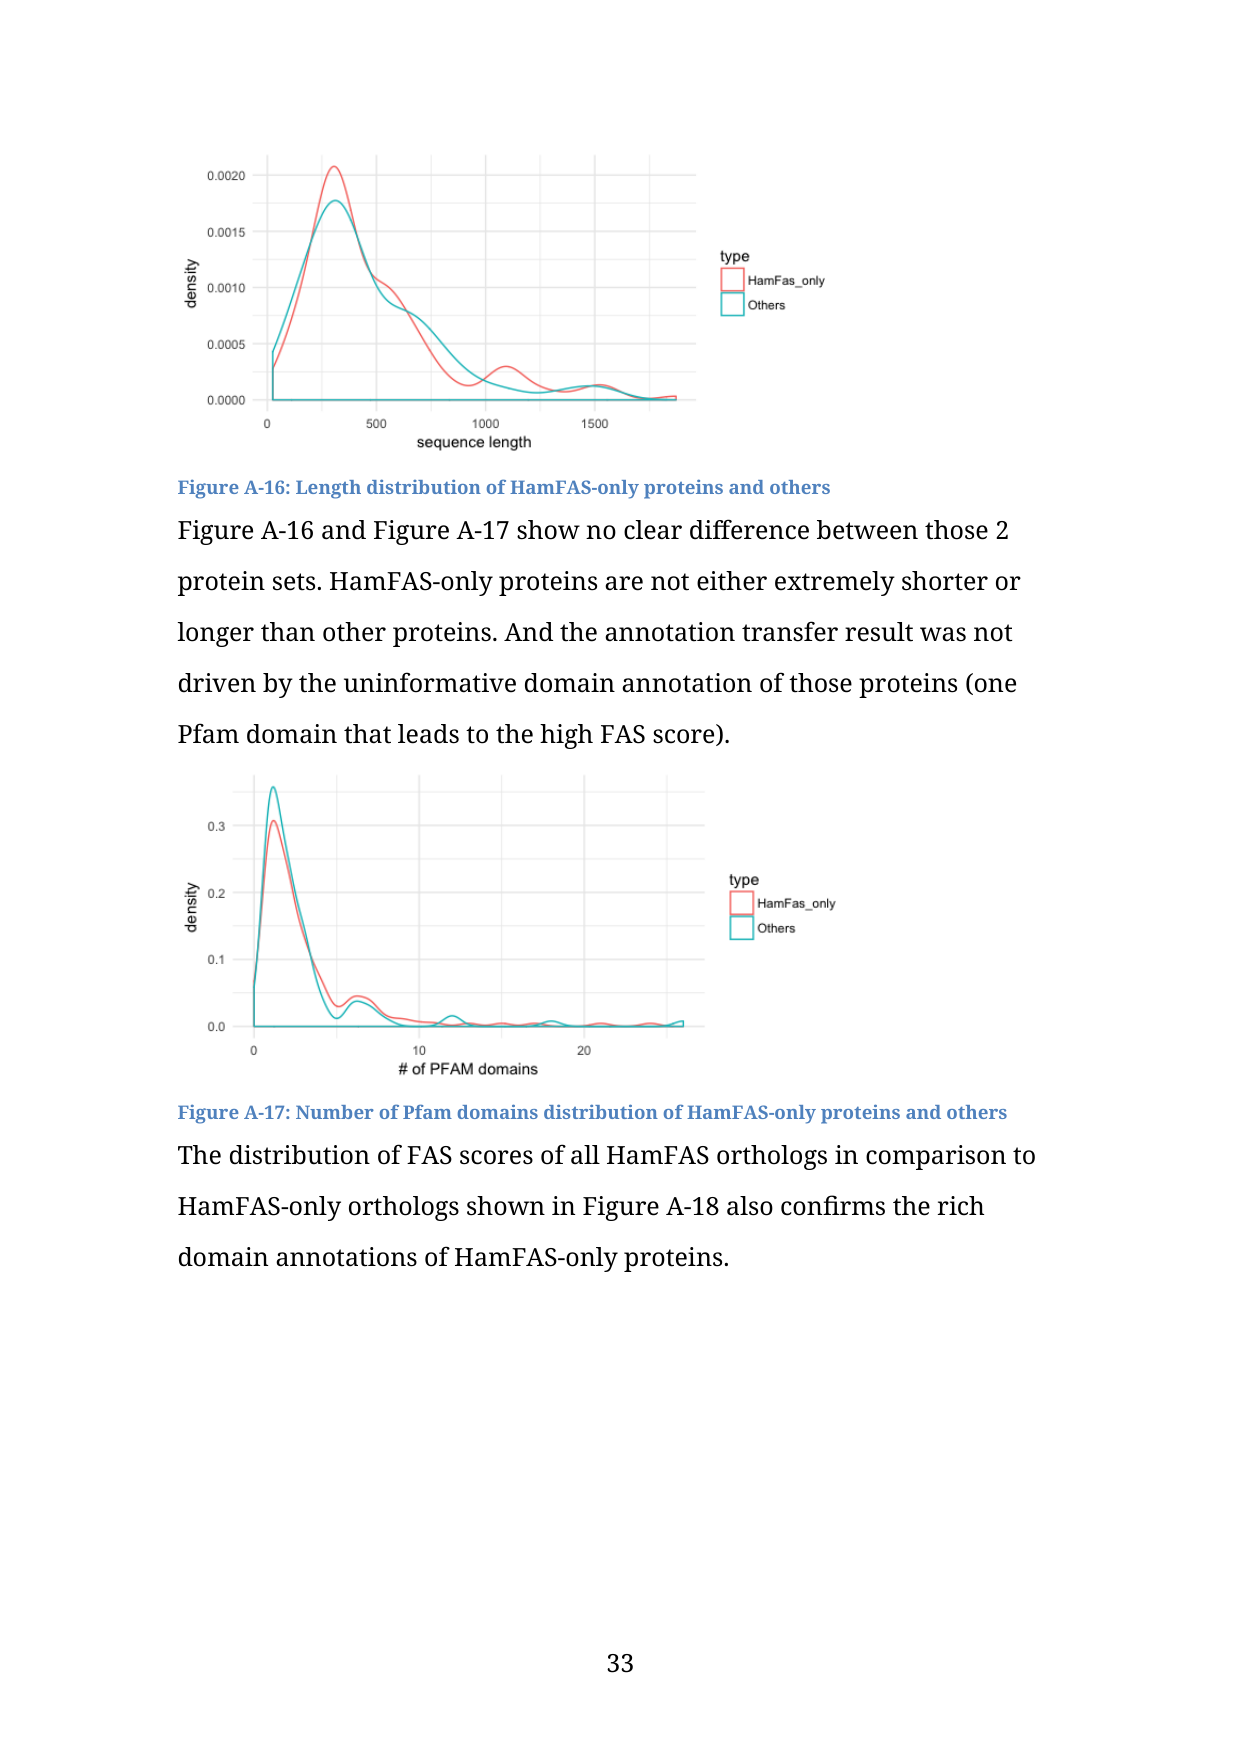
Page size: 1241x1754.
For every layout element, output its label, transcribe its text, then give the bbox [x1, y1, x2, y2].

picture [177, 147, 841, 458]
text Figure A-16: Length distribution of HamFAS-only proteins and others [177, 474, 1063, 500]
text The distribution of FAS scores of all HamFAS orthologs in comparison to HamFAS-only orthologs shown in Figure A-18 also confirms the rich domain annotations of HamFAS-only proteins. [177, 1137, 1063, 1273]
picture [177, 767, 852, 1082]
text Figure A-16 and Figure A-17 show no clear difference between those 2 protein sets. HamFAS-only proteins are not either extremely shorter or longer than other proteins. And the annotation transfer result was not driven by the uninformative domain annotation of those proteins (one Pfam domain that leads to the high FAS score). [177, 512, 1063, 751]
text Figure A-17: Number of Pfam domains distribution of HamFAS-only proteins and others [177, 1099, 1063, 1124]
